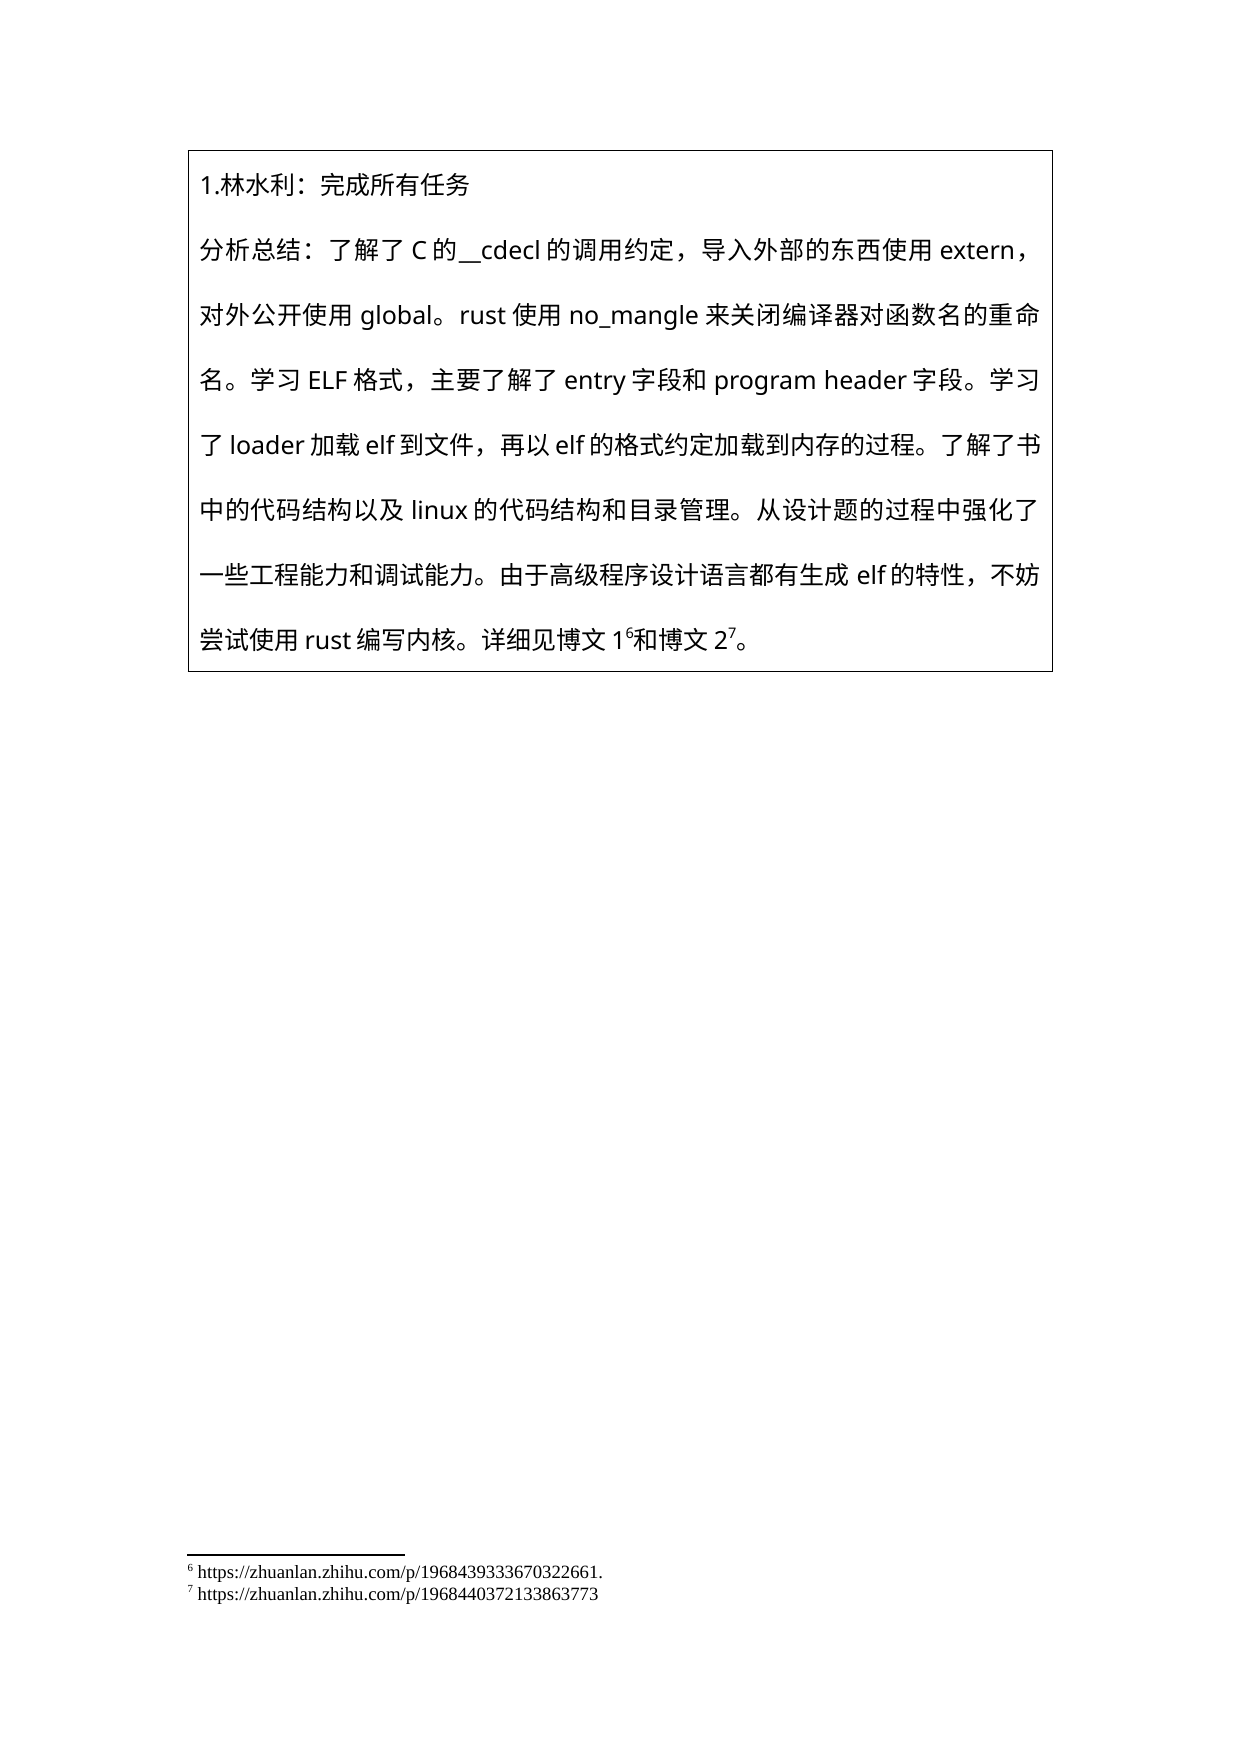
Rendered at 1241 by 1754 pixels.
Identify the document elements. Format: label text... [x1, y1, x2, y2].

table_cell 1.林水利：完成所有任务 分析总结：了解了C的__cdecl的调用约定，导入外部的东西使用extern，对外公开使用global。rust使用no_mangle来关闭编译器对函数名的重命名。学习ELF格式，主要了解了entry字段和program header字段。学习了loader加载elf到文件，再以elf的格式约定加载到内存的过程。了解了书中的代码结构以及linux的代码结构和目录管理。从设计题的过程中强化了一些工程能力和调试能力。由于高级程序设计语言都有生成elf的特性，不妨尝试使用rust编写内核。详细见博文1和博文2。 [189, 151, 1052, 671]
